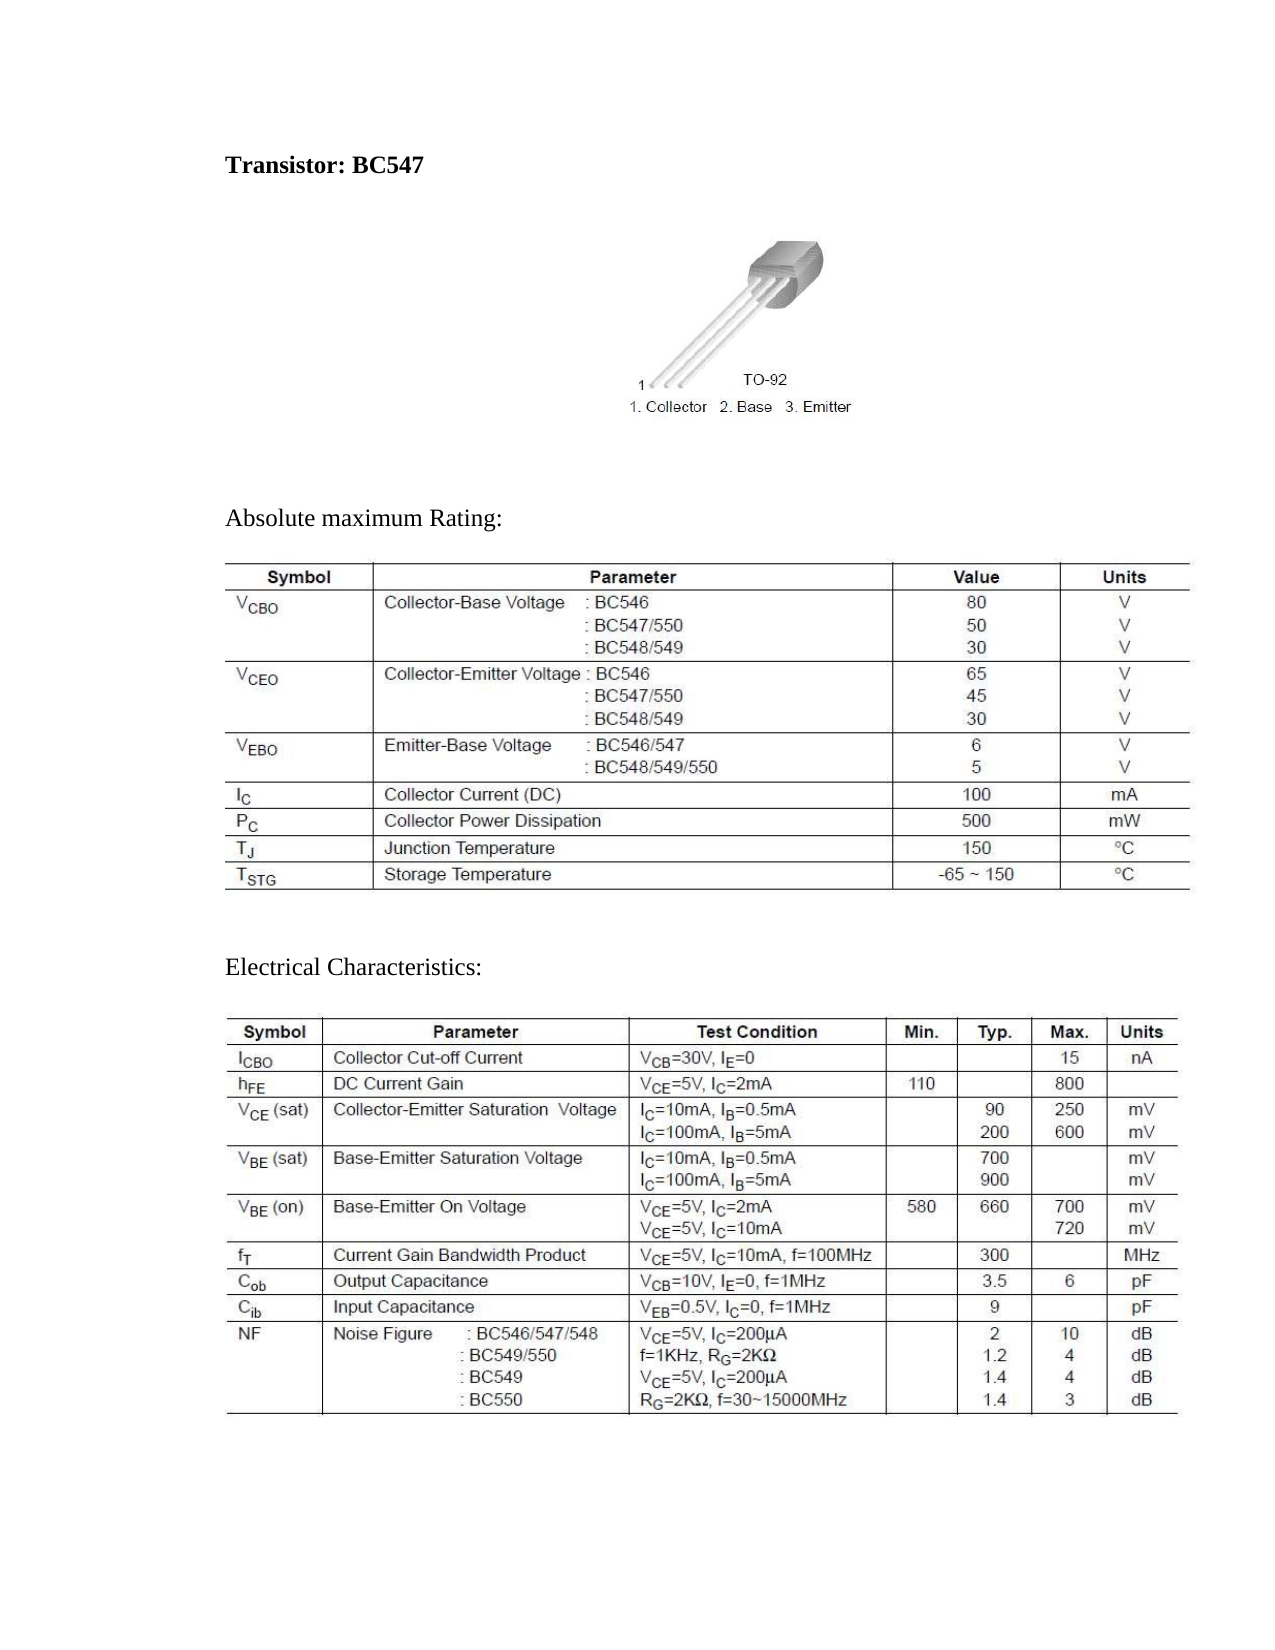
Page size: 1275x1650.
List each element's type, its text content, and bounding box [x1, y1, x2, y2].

picture [225, 558, 1196, 895]
picture [225, 1012, 1183, 1417]
text Electrical Characteristics: [225, 952, 1223, 981]
text Absolute maximum Rating: [225, 503, 1223, 532]
picture [624, 237, 857, 420]
